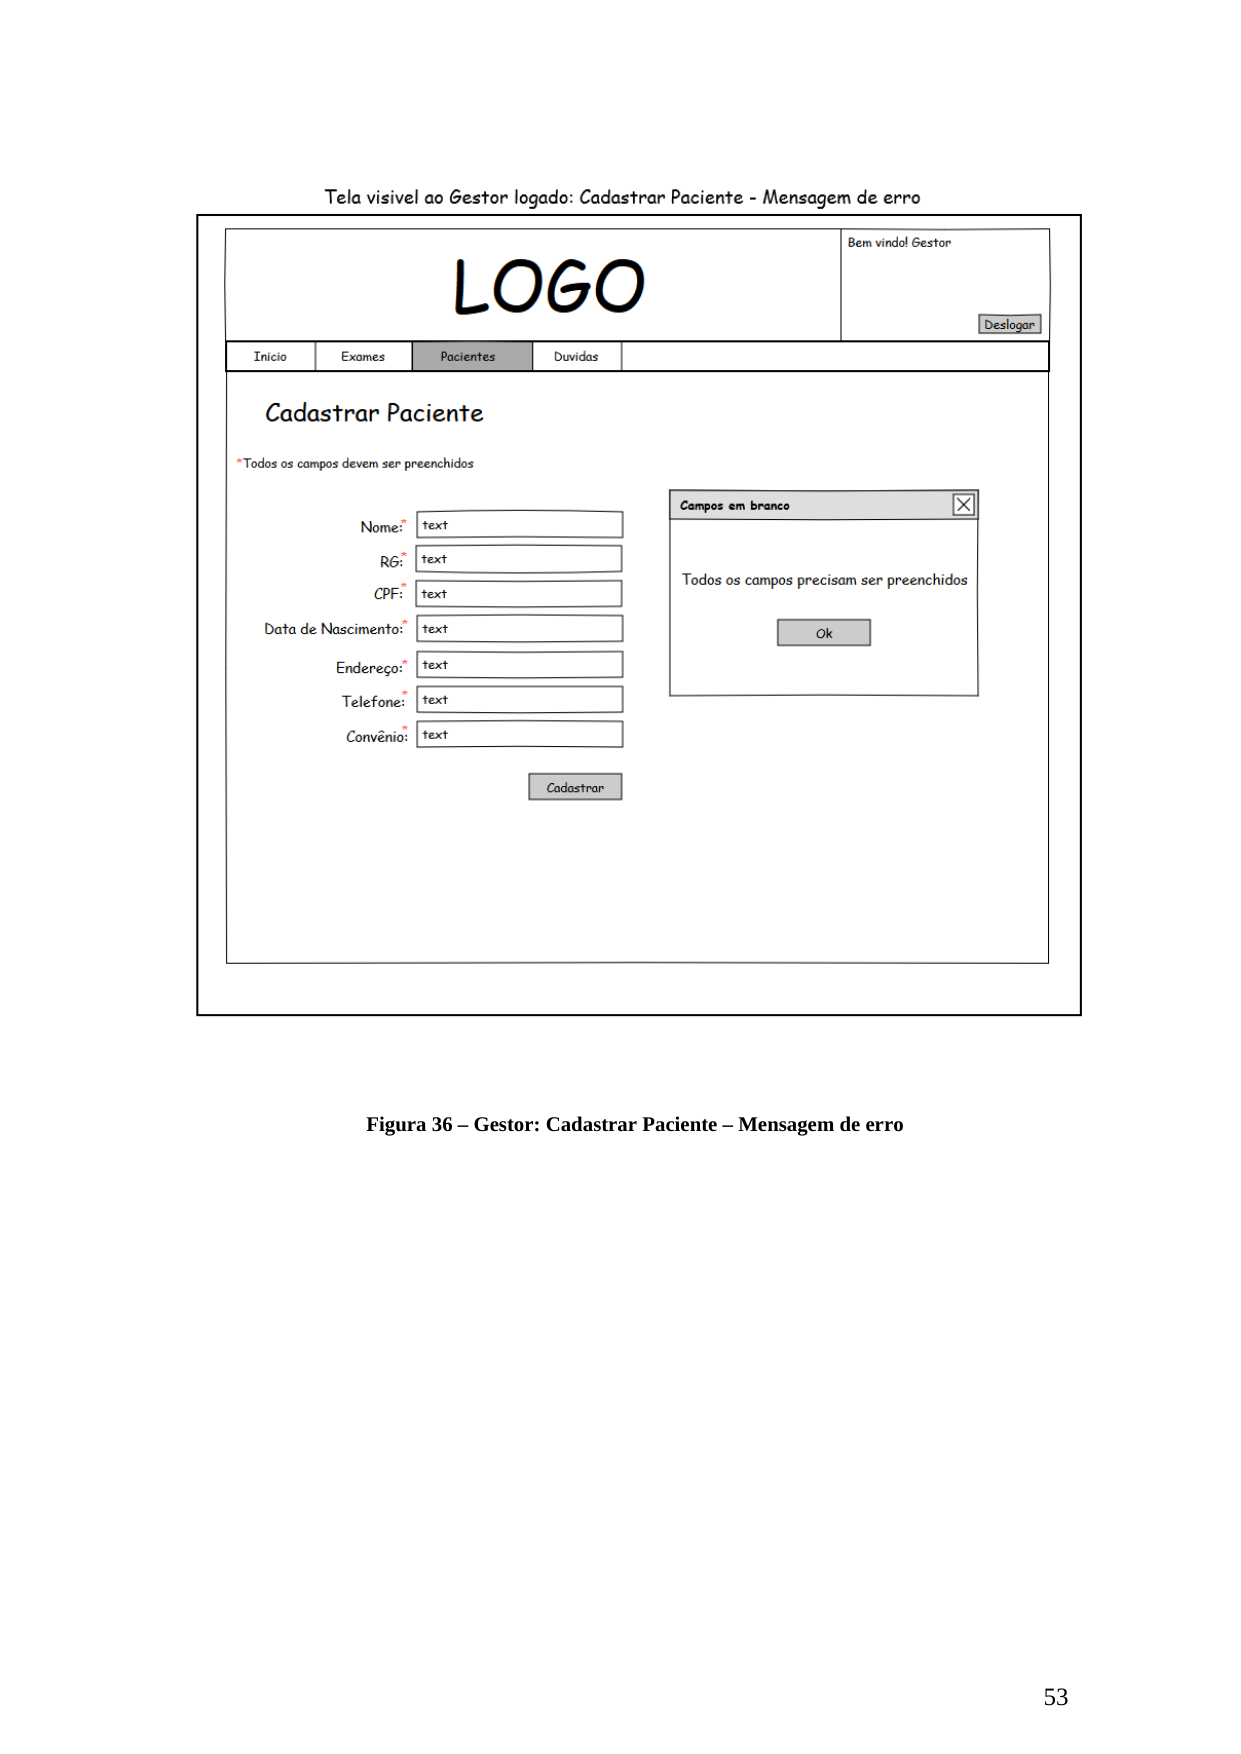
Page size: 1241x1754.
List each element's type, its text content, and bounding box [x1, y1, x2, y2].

text Figura – Gestor: Cadastrar Paciente – Mensagem de erro [148, 1112, 1122, 1136]
picture [147, 177, 1122, 1085]
